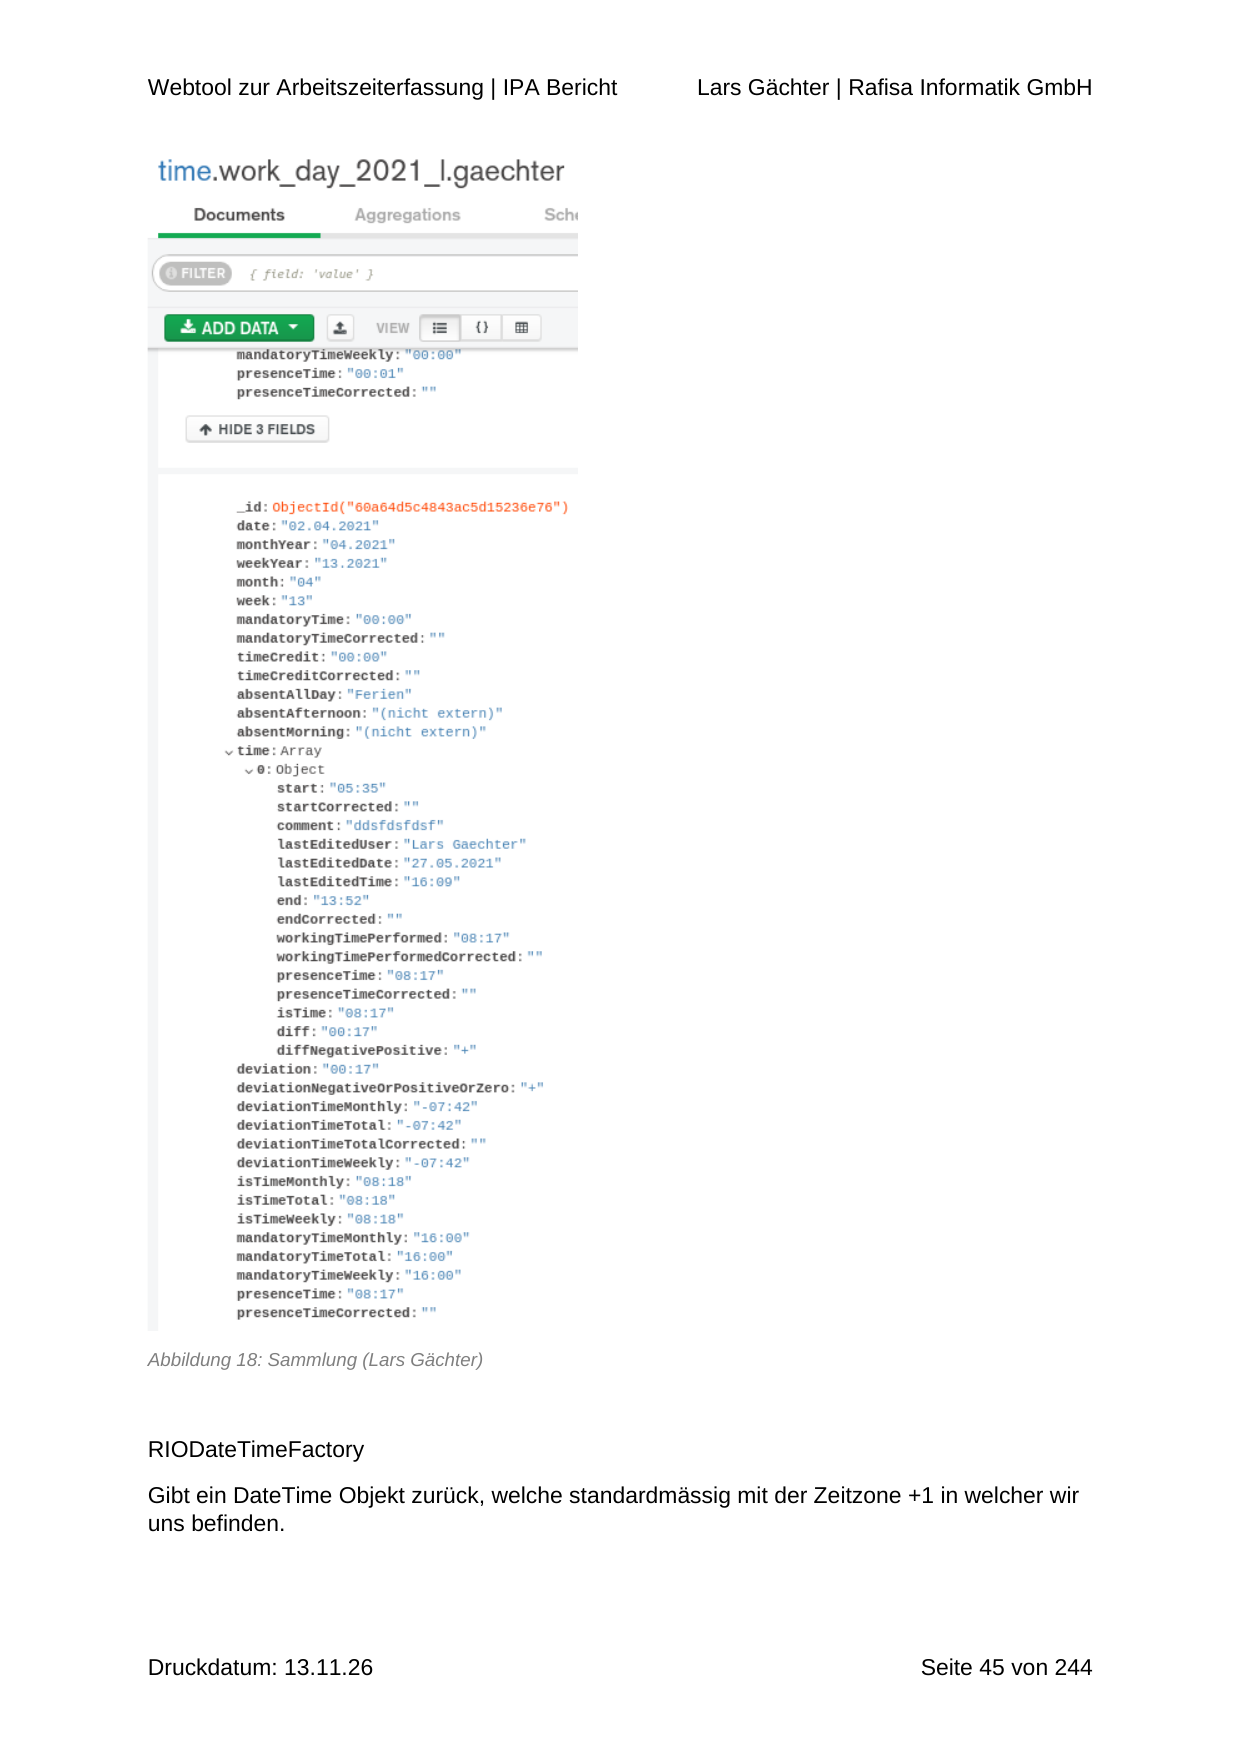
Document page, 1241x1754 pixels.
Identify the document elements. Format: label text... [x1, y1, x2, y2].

text RIODateTimeFactory [148, 1436, 1093, 1463]
text Gibt ein DateTime Objekt zurück, welche standardmässig mit der Zeitzone +1 in welcher wir uns befinden. [148, 1482, 1093, 1536]
picture [147, 147, 578, 1331]
